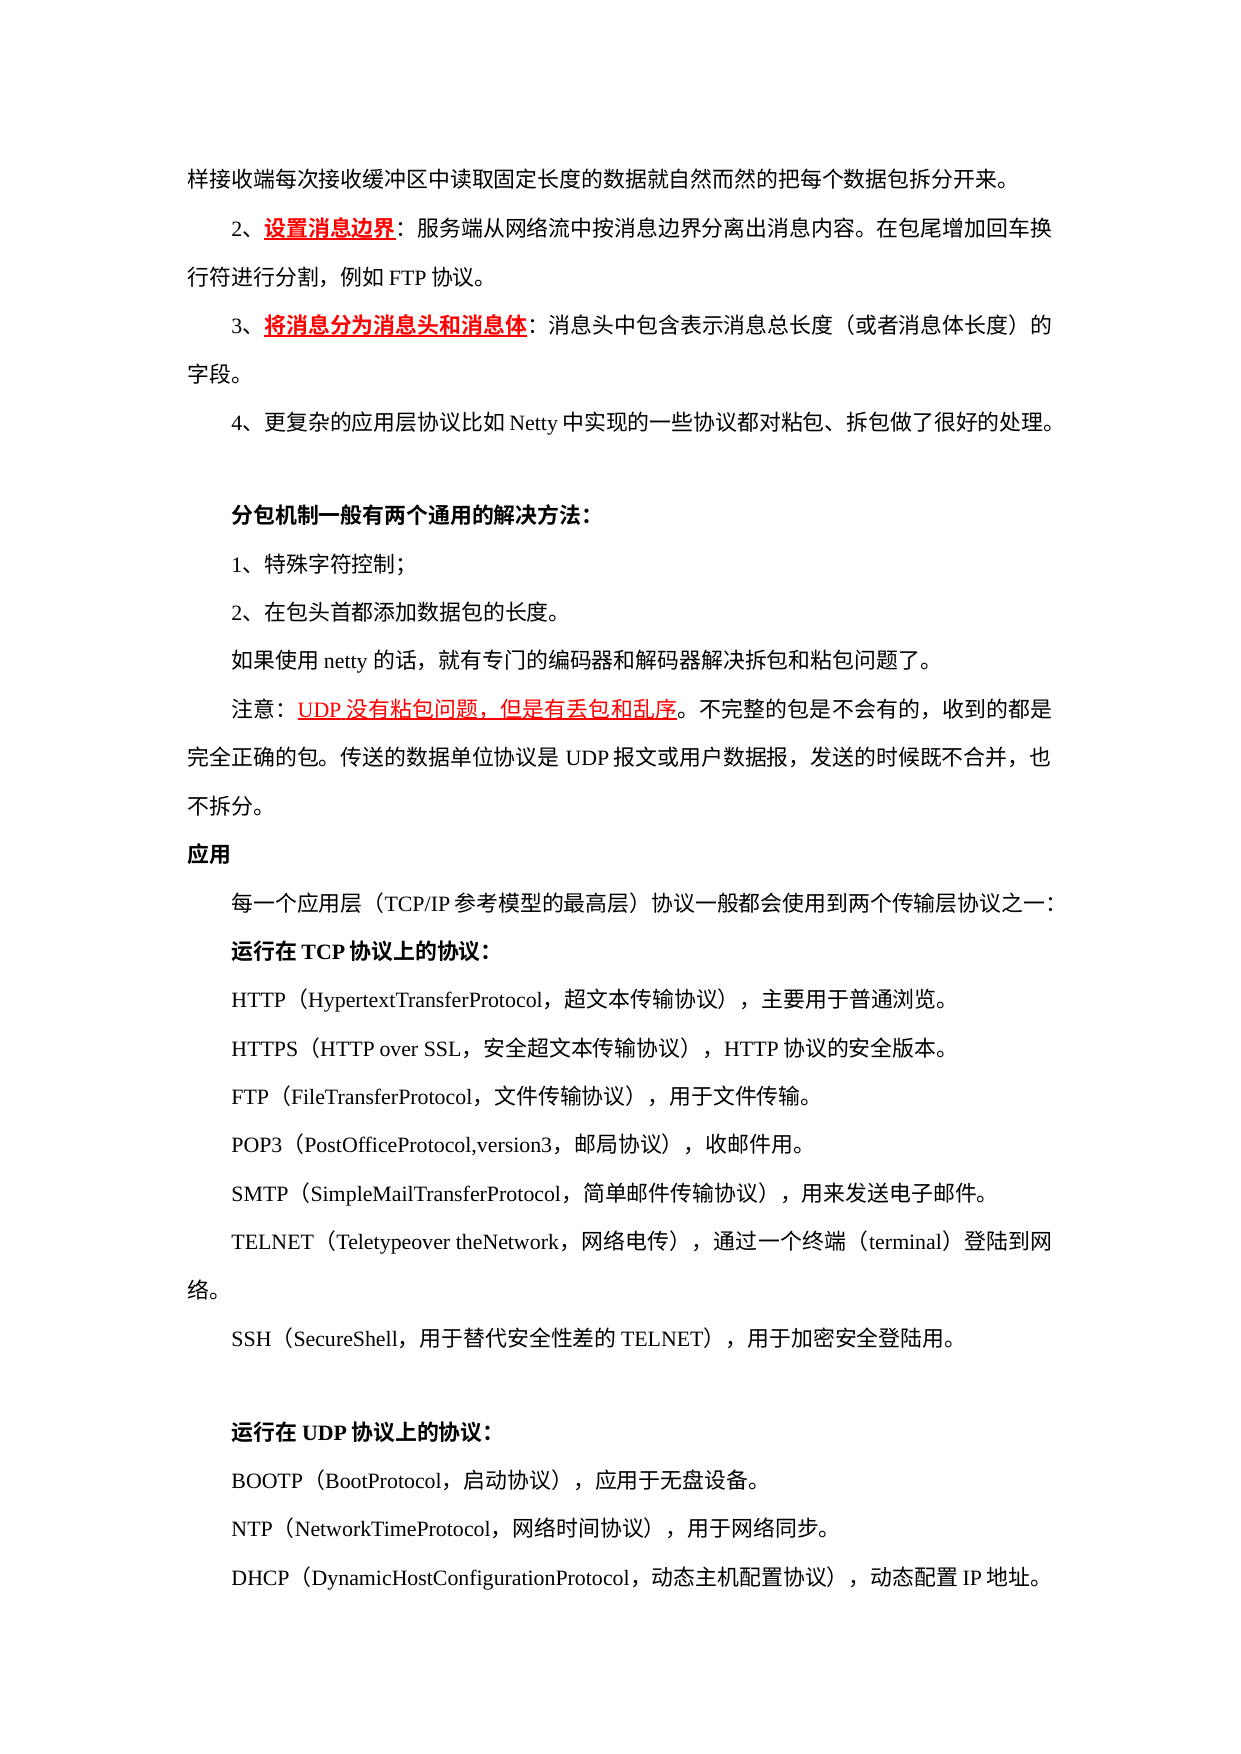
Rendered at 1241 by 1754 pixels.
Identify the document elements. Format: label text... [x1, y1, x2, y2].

text POP3（PostOfficeProtocol,version3，邮局协议），收邮件用。 [187, 1127, 1053, 1159]
text TELNET（Teletypeover theNetwork，网络电传），通过一个终端（terminal）登陆到网络。 [187, 1224, 1053, 1305]
text 3、将消息分为消息头和消息体：消息头中包含表示消息总长度（或者消息体长度）的字段。 [187, 307, 1053, 389]
text 每一个应用层（TCP/IP参考模型的最高层）协议一般都会使用到两个传输层协议之一： [187, 885, 1053, 918]
text 1、特殊字符控制； [187, 546, 1053, 579]
text 分包机制一般有两个通用的解决方法： [187, 498, 1053, 530]
text DHCP（DynamicHostConfigurationProtocol，动态主机配置协议），动态配置IP地址。 [187, 1559, 1053, 1592]
text NTP（NetworkTimeProtocol，网络时间协议），用于网络同步。 [187, 1511, 1053, 1543]
text 2、设置消息边界：服务端从网络流中按消息边界分离出消息内容。在包尾增加回车换行符进行分割，例如FTP协议。 [187, 210, 1053, 292]
text HTTP（HypertextTransferProtocol，超文本传输协议），主要用于普通浏览。 [187, 982, 1053, 1014]
text 4、更复杂的应用层协议比如Netty中实现的一些协议都对粘包、拆包做了很好的处理。 [187, 404, 1053, 437]
text 运行在TCP协议上的协议： [187, 934, 1053, 966]
text SSH（SecureShell，用于替代安全性差的TELNET），用于加密安全登陆用。 [187, 1321, 1053, 1353]
text 注意：UDP没有粘包问题，但是有丢包和乱序。不完整的包是不会有的，收到的都是完全正确的包。传送的数据单位协议是UDP报文或用户数据报，发送的时候既不合并，也不拆分。 [187, 691, 1053, 821]
text 如果使用 netty 的话，就有专门的编码器和解码器解决拆包和粘包问题了。 [187, 643, 1053, 675]
text FTP（FileTransferProtocol，文件传输协议），用于文件传输。 [187, 1079, 1053, 1111]
text 运行在 UDP协议上的协议： [187, 1414, 1053, 1447]
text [187, 162, 1053, 194]
subtitle 应用 [187, 837, 1053, 869]
text 2、在包头首都添加数据包的长度。 [187, 594, 1053, 627]
text HTTPS（HTTP over SSL，安全超文本传输协议），HTTP协议的安全版本。 [187, 1030, 1053, 1063]
text BOOTP（BootProtocol，启动协议），应用于无盘设备。 [187, 1463, 1053, 1495]
text SMTP（SimpleMailTransferProtocol，简单邮件传输协议），用来发送电子邮件。 [187, 1175, 1053, 1208]
